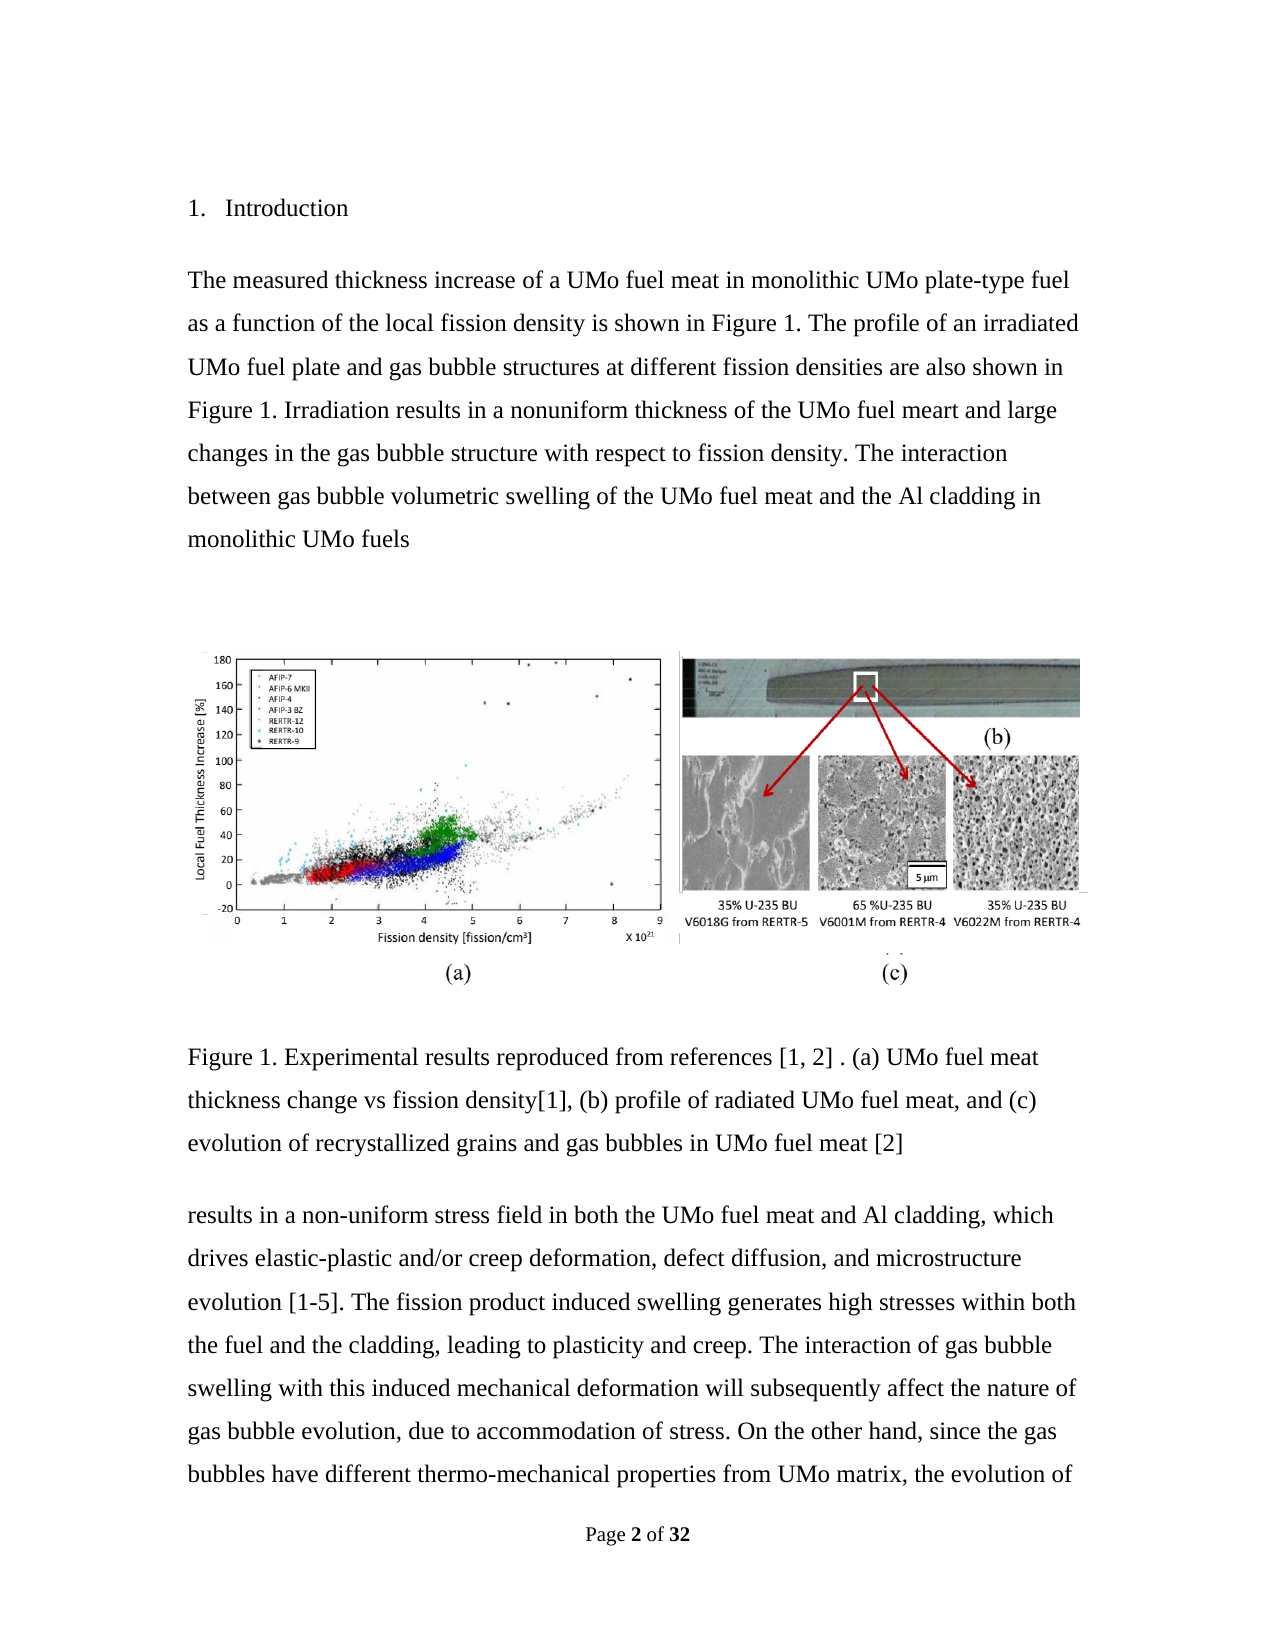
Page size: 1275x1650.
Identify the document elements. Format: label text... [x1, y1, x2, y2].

list Introduction [187, 193, 1087, 222]
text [187, 1200, 1087, 1488]
text The measured thickness increase of a UMo fuel meat in monolithic UMo plate-type fuel as a function of the local fission density is shown in Figure 1. The profile of an irradiated UMo fuel plate and gas bubble structures at different fission densities are also shown in Figure 1. Irradiation results in a nonuniform thickness of the UMo fuel meart and large changes in the gas bubble structure with respect to fission density. The interaction between gas bubble volumetric swelling of the UMo fuel meat and the Al cladding in monolithic UMo fuels [187, 265, 1087, 553]
text Figure 1. Experimental results reproduced from references [1, 2] . (a) UMo fuel meat thickness change vs fission density[1], (b) profile of radiated UMo fuel meat, and (c) evolution of recrystallized grains and gas bubbles in UMo fuel meat [2] [187, 1042, 1087, 1157]
